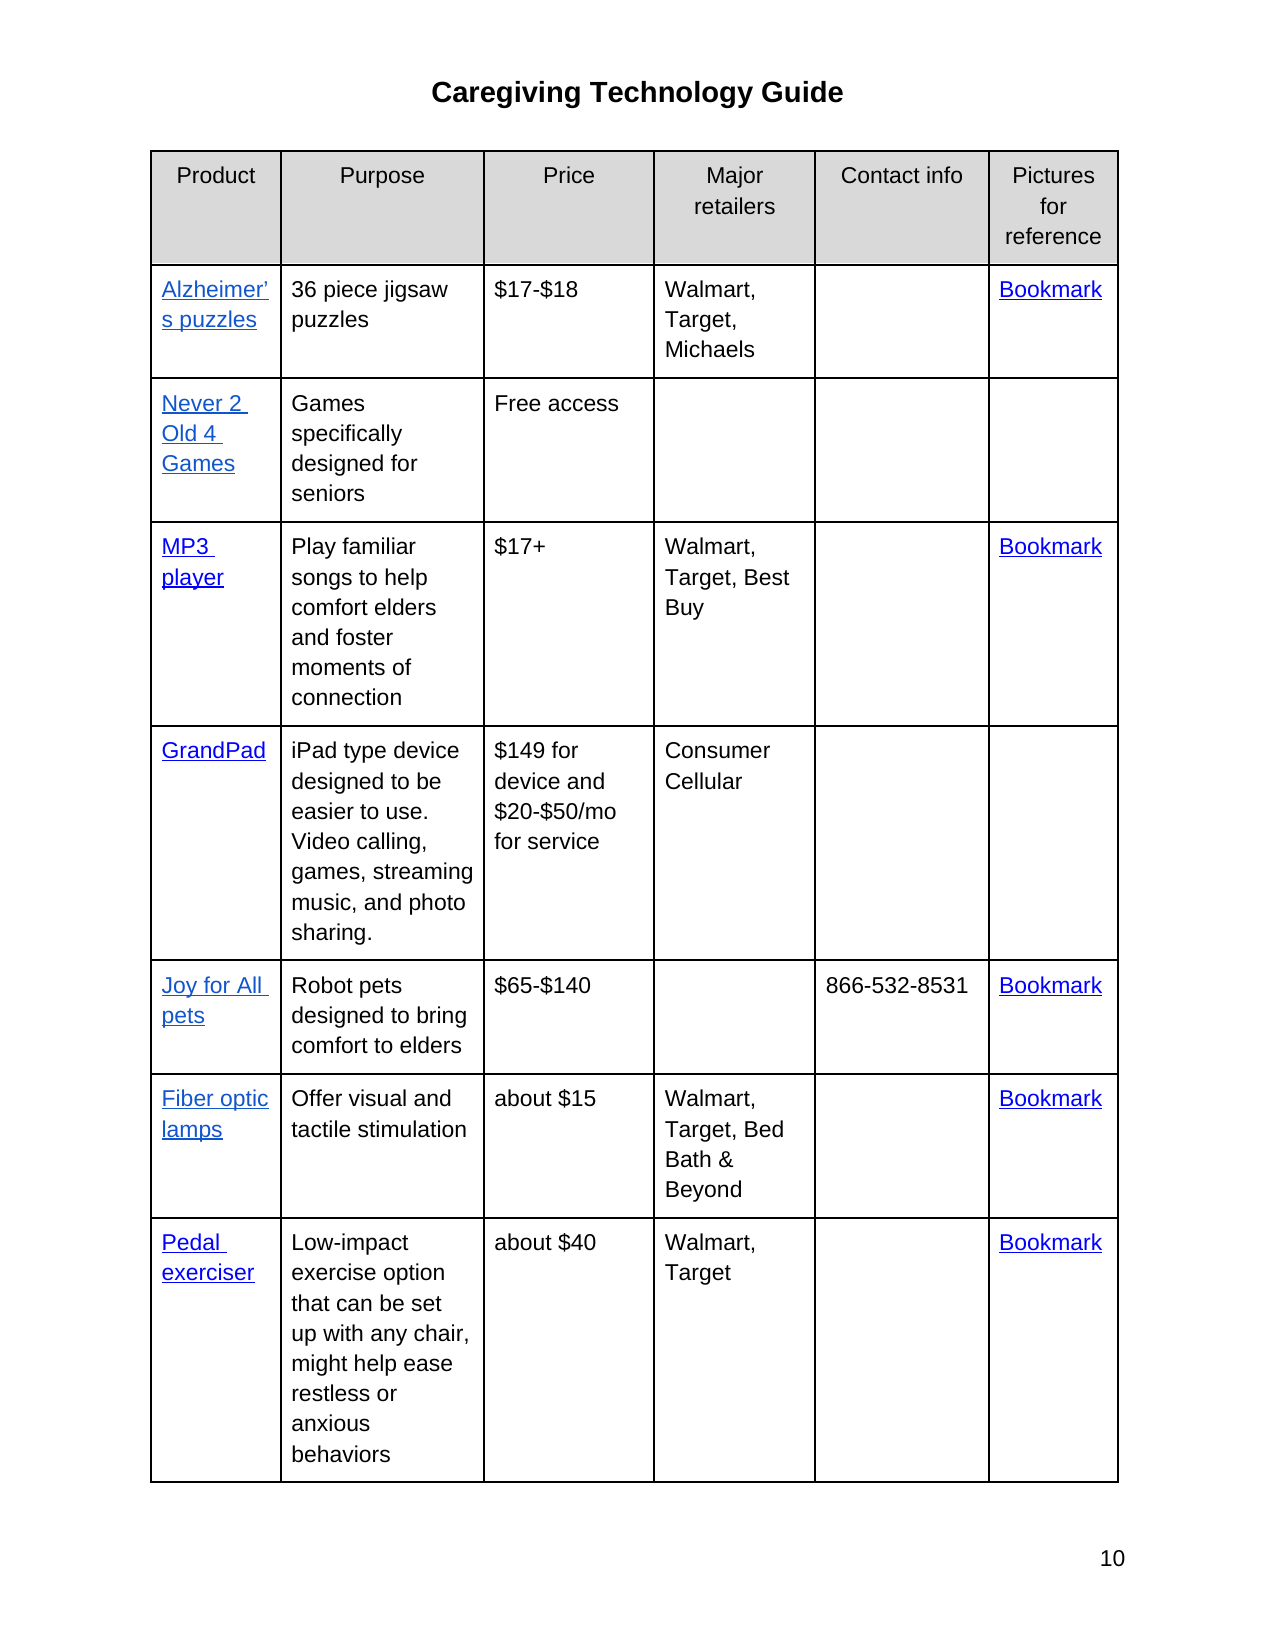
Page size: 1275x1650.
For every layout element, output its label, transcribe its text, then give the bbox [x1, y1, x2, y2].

table_cell [816, 1075, 988, 1217]
table_cell Bookmark [990, 266, 1117, 377]
table_cell Walmart, Target, Michaels [655, 266, 814, 377]
table_cell [816, 379, 988, 521]
table_cell Games specifically designed for seniors [282, 379, 483, 521]
table_cell Joy for All pets [152, 961, 280, 1073]
table_cell [816, 266, 988, 377]
table_cell Pedal exerciser [152, 1219, 280, 1481]
table_cell GrandPad [152, 727, 280, 959]
table_cell Bookmark [990, 523, 1117, 725]
table_cell Walmart, Target, Best Buy [655, 523, 814, 725]
table_cell MP3 player [152, 523, 280, 725]
table_cell $149 for device and $20-$50/mo for service [485, 727, 653, 959]
table_cell Walmart, Target, Bed Bath & Beyond [655, 1075, 814, 1217]
table_cell [990, 379, 1117, 521]
table_cell about $15 [485, 1075, 653, 1217]
table_cell [655, 379, 814, 521]
table_cell Alzheimer’s puzzles [152, 266, 280, 377]
table_cell Fiber optic lamps [152, 1075, 280, 1217]
table_cell Major retailers [655, 152, 814, 263]
table_cell [990, 727, 1117, 959]
table_cell $65-$140 [485, 961, 653, 1073]
table_cell Robot pets designed to bring comfort to elders [282, 961, 483, 1073]
table_cell Pictures for reference [990, 152, 1117, 263]
table_cell Bookmark [990, 961, 1117, 1073]
table_cell Never 2 Old 4 Games [152, 379, 280, 521]
table_cell [655, 961, 814, 1073]
table_cell [816, 523, 988, 725]
table_cell Consumer Cellular [655, 727, 814, 959]
table_cell Offer visual and tactile stimulation [282, 1075, 483, 1217]
table_cell Low-impact exercise option that can be set up with any chair, might help ease restless or anxious behaviors [282, 1219, 483, 1481]
table_cell Bookmark [990, 1219, 1117, 1481]
table_cell [816, 1219, 988, 1481]
table_cell Bookmark [990, 1075, 1117, 1217]
table_cell Free access [485, 379, 653, 521]
table_cell Walmart, Target [655, 1219, 814, 1481]
table_cell $17-$18 [485, 266, 653, 377]
table_cell $17+ [485, 523, 653, 725]
table_cell Purpose [282, 152, 483, 263]
table_cell Price [485, 152, 653, 263]
table_cell iPad type device designed to be easier to use. Video calling, games, streaming music, and photo sharing. [282, 727, 483, 959]
table_cell [816, 727, 988, 959]
table_cell 36 piece jigsaw puzzles [282, 266, 483, 377]
table_cell Contact info [816, 152, 988, 263]
table_cell about $40 [485, 1219, 653, 1481]
table_cell Play familiar songs to help comfort elders and foster moments of connection [282, 523, 483, 725]
table_cell 866-532-8531 [816, 961, 988, 1073]
table_cell Product [152, 152, 280, 263]
